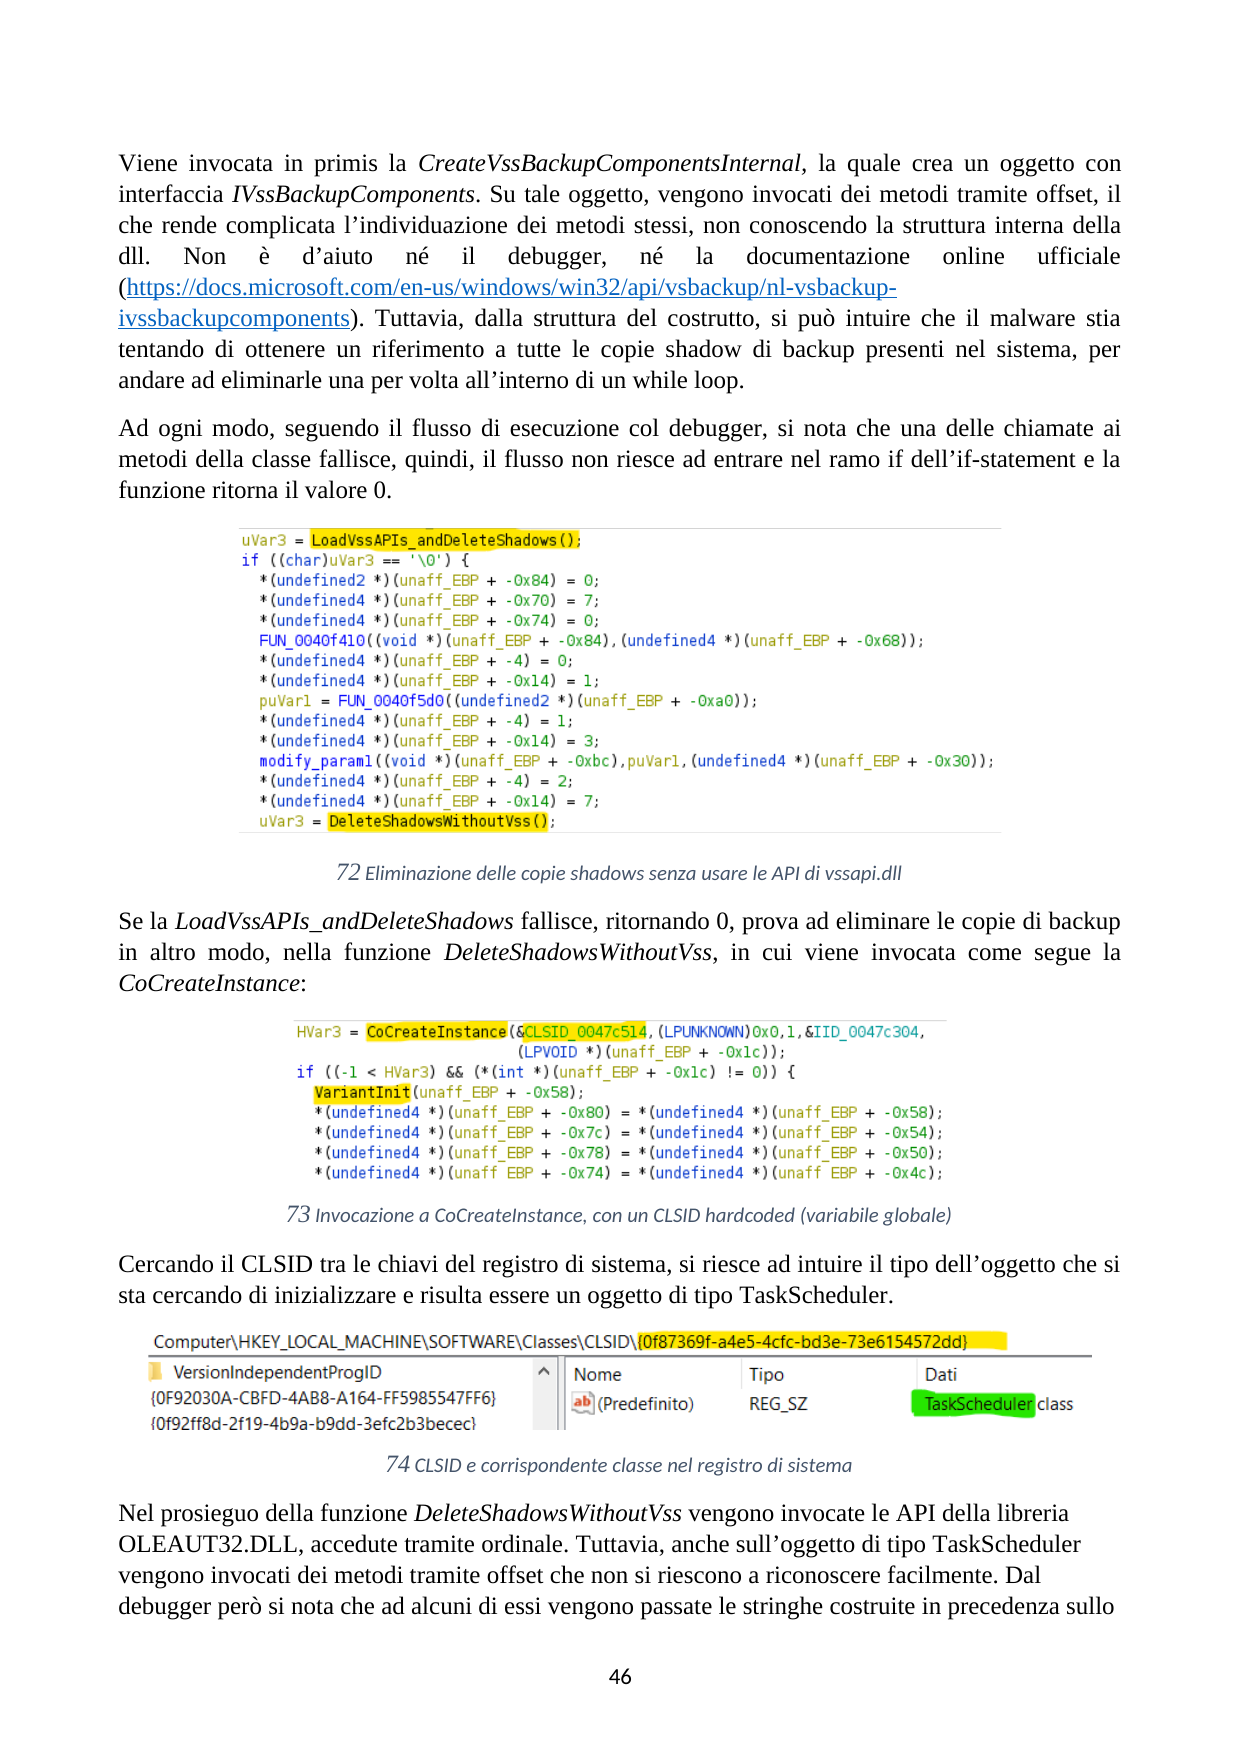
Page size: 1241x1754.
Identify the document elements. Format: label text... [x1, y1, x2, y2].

text Se la LoadVssAPIs_andDeleteShadows fallisce, ritornando 0, prova ad eliminare le copie di backup in altro modo, nella funzione DeleteShadowsWithoutVss, in cui viene invocata come segue la CoCreateInstance: [118, 906, 1122, 997]
picture [148, 1327, 1092, 1430]
text 74 CLSID e corrispondente classe nel registro di sistema [118, 1449, 1122, 1477]
text 72 Eliminazione delle copie shadows senza usare le API di vssapi.dll [118, 857, 1122, 886]
picture [238, 522, 1002, 838]
text Ad ogni modo, seguendo il flusso di esecuzione col debugger, si nota che una delle chiamate ai metodi della classe fallisce, quindi, il flusso non riesce ad entrare nel ramo if dell’if-statement e la funzione ritorna il valore 0. [118, 413, 1122, 503]
text Viene invocata in primis la CreateVssBackupComponentsInternal, la quale crea un oggetto con interfaccia IVssBackupComponents. Su tale oggetto, vengono invocati dei metodi tramite offset, il che rende complicata l’individuazione dei metodi stessi, non conoscendo la struttura interna della dll. Non è d’aiuto né il debugger, né la documentazione online ufficiale (https://docs.microsoft.com/en-us/windows/win32/api/vsbackup/nl-vsbackup-ivssbackupcomponents). Tuttavia, dalla struttura del costrutto, si può intuire che il malware stia tentando di ottenere un riferimento a tutte le copie shadow di backup presenti nel sistema, per andare ad eliminarle una per volta all’interno di un while loop. [118, 148, 1122, 394]
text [118, 1498, 1122, 1620]
text 73 Invocazione a CoCreateInstance, con un CLSID hardcoded (variabile globale) [118, 1199, 1122, 1228]
text Cercando il CLSID tra le chiavi del registro di sistema, si riesce ad intuire il tipo dell’oggetto che si sta cercando di inizializzare e risulta essere un oggetto di tipo TaskScheduler. [118, 1249, 1122, 1308]
picture [293, 1016, 947, 1181]
